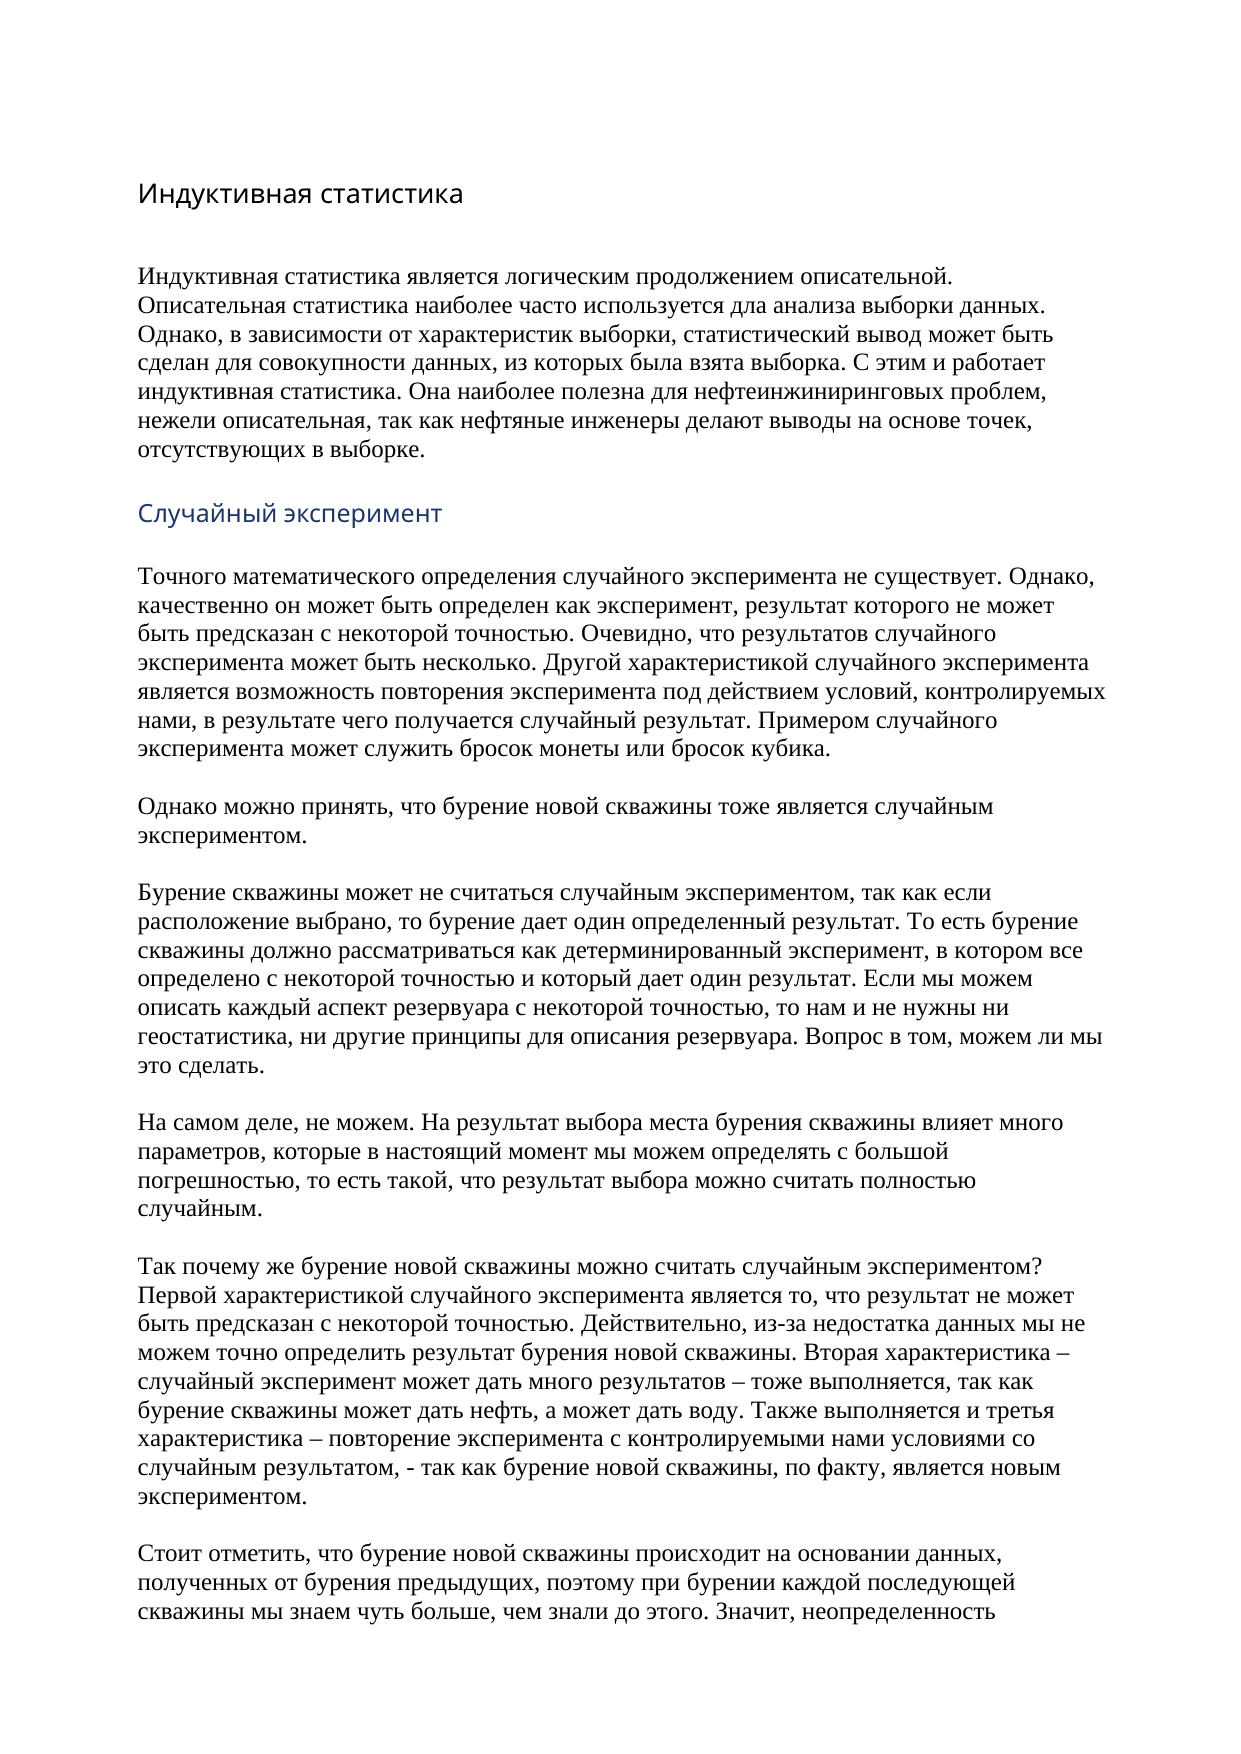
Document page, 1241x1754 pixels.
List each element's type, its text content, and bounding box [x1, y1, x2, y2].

text Так почему же бурение новой скважины можно считать случайным экспериментом? Первой характеристикой случайного эксперимента является то, что результат не может быть предсказан с некоторой точностью. Действительно, из-за недостатка данных мы не можем точно определить результат бурения новой скважины. Вторая характеристика – случайный эксперимент может дать много результатов – тоже выполняется, так как бурение скважины может дать нефть, а может дать воду. Также выполняется и третья характеристика – повторение эксперимента с контролируемыми нами условиями со случайным результатом, - так как бурение новой скважины, по факту, является новым экспериментом. [137, 1251, 1107, 1510]
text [137, 1538, 1107, 1625]
text Бурение скважины может не считаться случайным экспериментом, так как если расположение выбрано, то бурение дает один определенный результат. То есть бурение скважины должно рассматриваться как детерминированный эксперимент, в котором все определено с некоторой точностью и который дает один результат. Если мы можем описать каждый аспект резервуара с некоторой точностью, то нам и не нужны ни геостатистика, ни другие принципы для описания резервуара. Вопрос в том, можем ли мы это сделать. [137, 877, 1107, 1078]
text Индуктивная статистика является логическим продолжением описательной. Описательная статистика наиболее часто используется дла анализа выборки данных. Однако, в зависимости от характеристик выборки, статистический вывод может быть сделан для совокупности данных, из которых была взята выборка. С этим и работает индуктивная статистика. Она наиболее полезна для нефтеинжиниринговых проблем, нежели описательная, так как нефтяные инженеры делают выводы на основе точек, отсутствующих в выборке. [137, 261, 1107, 462]
text На самом деле, не можем. На результат выбора места бурения скважины влияет много параметров, которые в настоящий момент мы можем определять с большой погрешностью, то есть такой, что результат выбора можно считать полностью случайным. [137, 1107, 1107, 1222]
text Точного математического определения случайного эксперимента не существует. Однако, качественно он может быть определен как эксперимент, результат которого не может быть предсказан с некоторой точностью. Очевидно, что результатов случайного эксперимента может быть несколько. Другой характеристикой случайного эксперимента является возможность повторения эксперимента под действием условий, контролируемых нами, в результате чего получается случайный результат. Примером случайного эксперимента может служить бросок монеты или бросок кубика. [137, 561, 1107, 762]
text Однако можно принять, что бурение новой скважины тоже является случайным экспериментом. [137, 791, 1107, 848]
subtitle Случайный эксперимент [137, 495, 1107, 529]
subtitle Индуктивная статистика [137, 174, 1107, 211]
